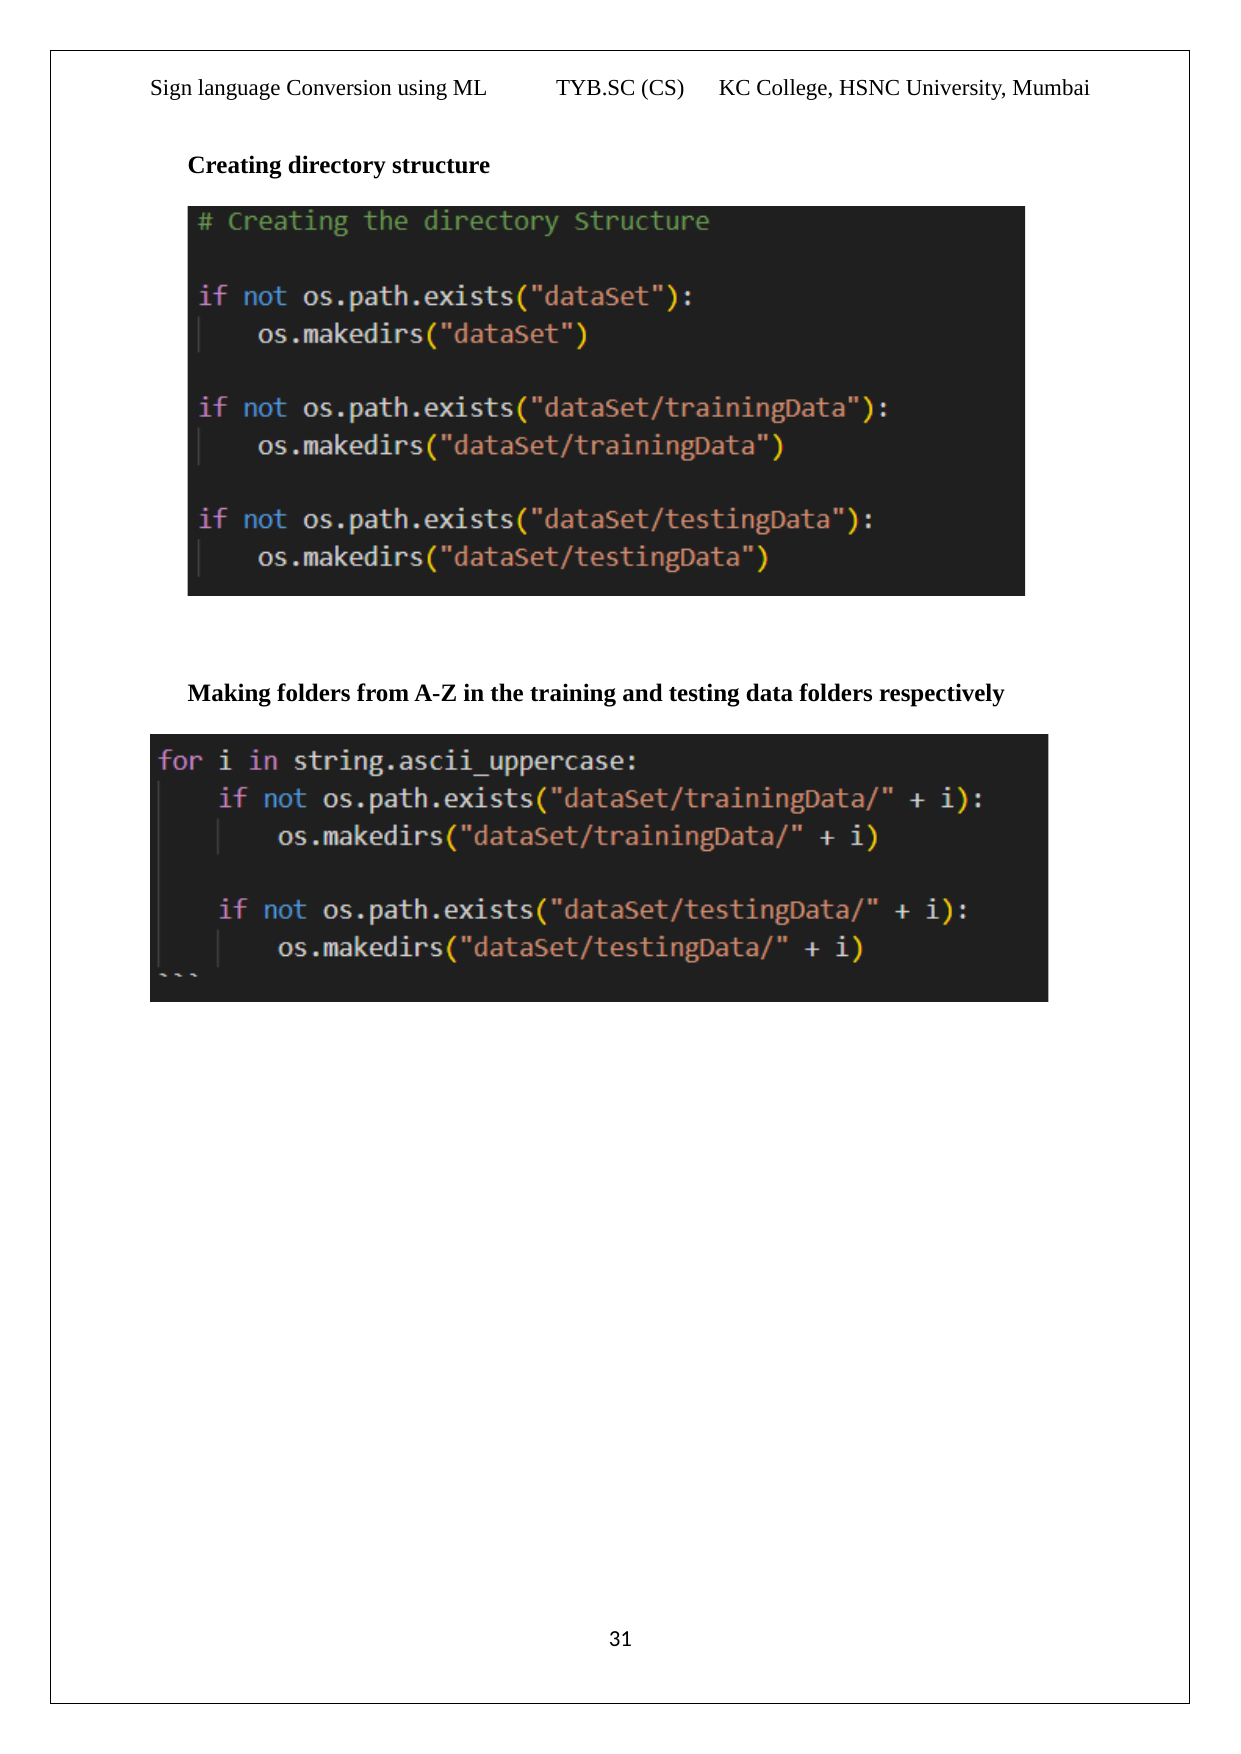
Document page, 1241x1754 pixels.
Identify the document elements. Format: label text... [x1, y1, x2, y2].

text Making folders from A-Z in the training and testing data folders respectively [187, 678, 1090, 707]
text Creating directory structure [187, 150, 1090, 179]
picture [150, 734, 1049, 1002]
picture [187, 206, 1025, 596]
